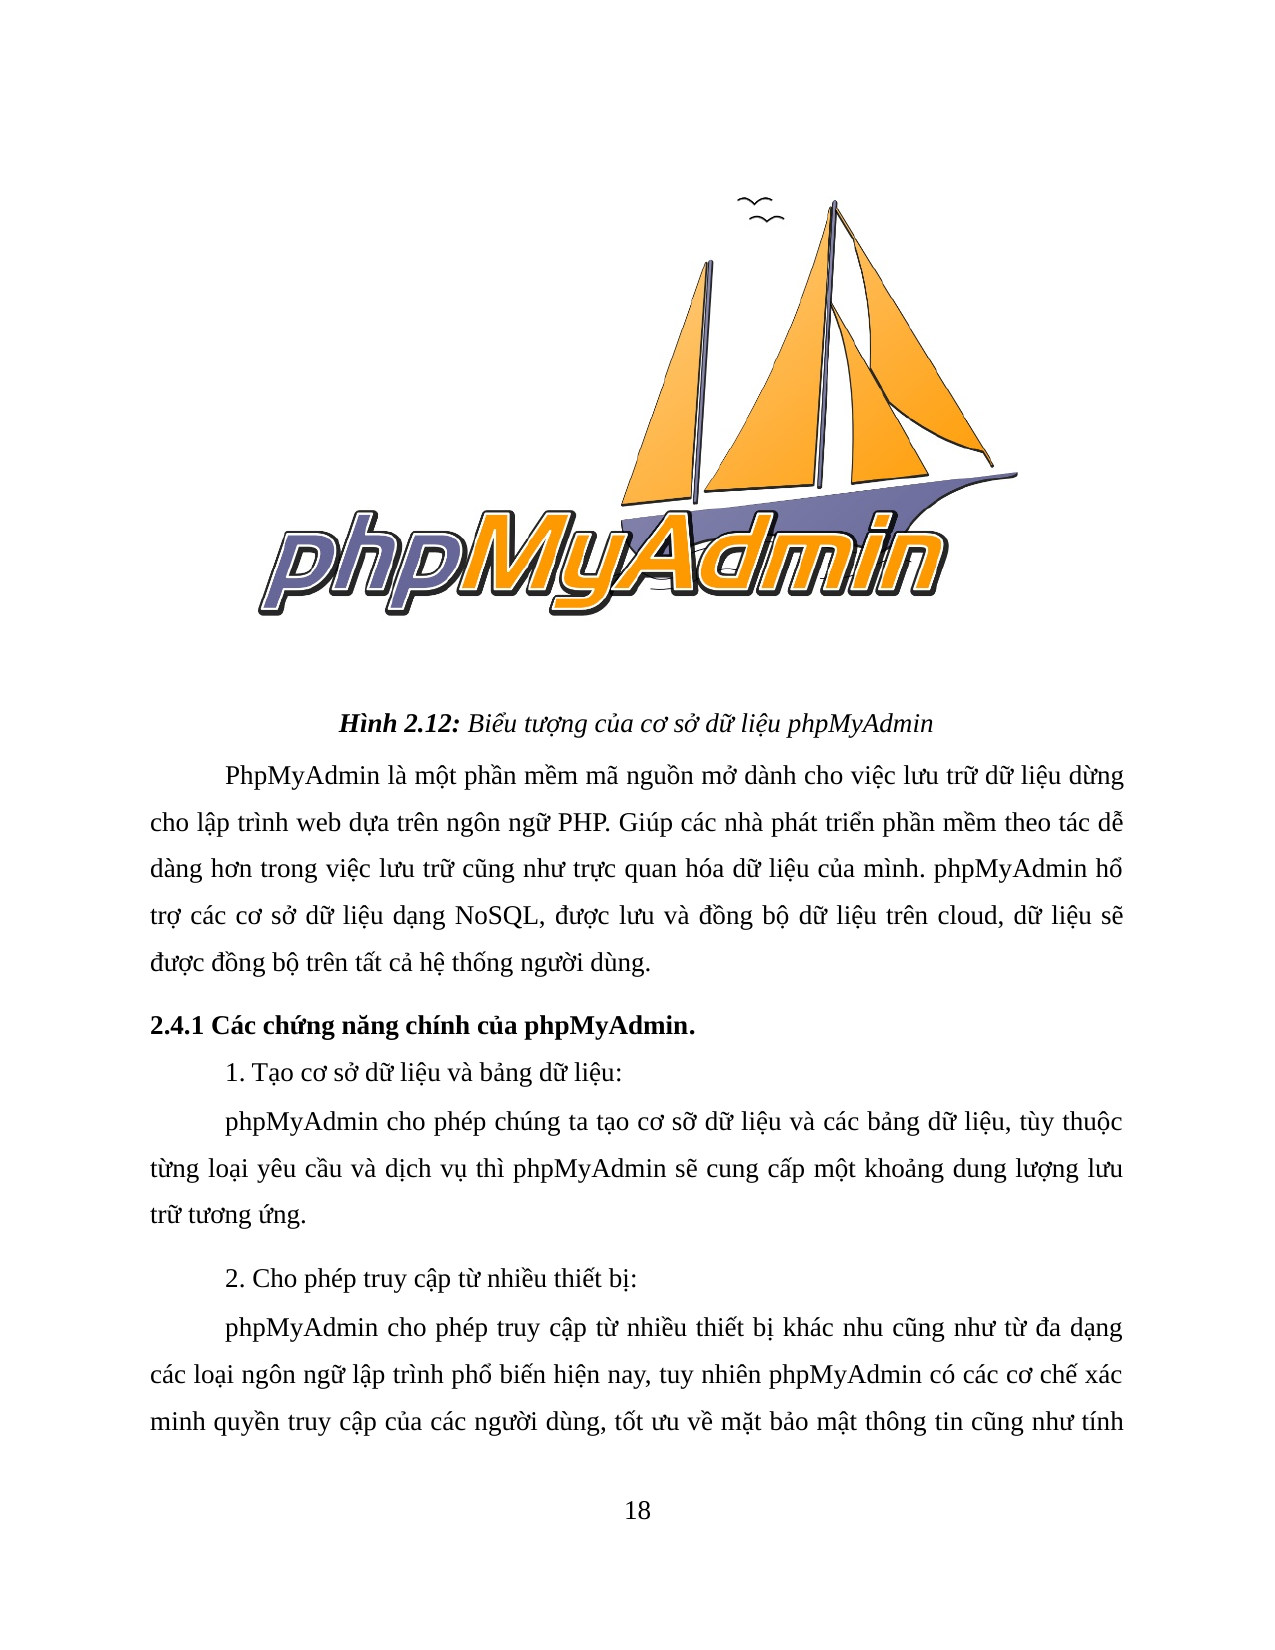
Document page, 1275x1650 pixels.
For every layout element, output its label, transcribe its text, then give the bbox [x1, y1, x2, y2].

text 1. Tạo cơ sở dữ liệu và bảng dữ liệu: [150, 1056, 1125, 1087]
text 2. Cho phép truy cập từ nhiều thiết bị: [150, 1262, 1125, 1293]
picture [257, 150, 1018, 689]
subtitle 2.4.1 Các chứng năng chính của phpMyAdmin. [150, 1009, 1125, 1040]
text Hình 2.12: Biểu tượng của cơ sở dữ liệu phpMyAdmin [150, 707, 1125, 738]
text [150, 1311, 1125, 1436]
text PhpMyAdmin là một phần mềm mã nguồn mở dành cho việc lưu trữ dữ liệu dừng cho lập trình web dựa trên ngôn ngữ PHP. Giúp các nhà phát triển phần mềm theo tác dễ dàng hơn trong việc lưu trữ cũng như trực quan hóa dữ liệu của mình. phpMyAdmin hổ trợ các cơ sở dữ liệu dạng NoSQL, được lưu và đồng bộ dữ liệu trên cloud, dữ liệu sẽ được đồng bộ trên tất cả hệ thống người dùng. [150, 759, 1125, 977]
text phpMyAdmin cho phép chúng ta tạo cơ sỡ dữ liệu và các bảng dữ liệu, tùy thuộc từng loại yêu cầu và dịch vụ thì phpMyAdmin sẽ cung cấp một khoảng dung lượng lưu trữ tương ứng. [150, 1105, 1125, 1230]
